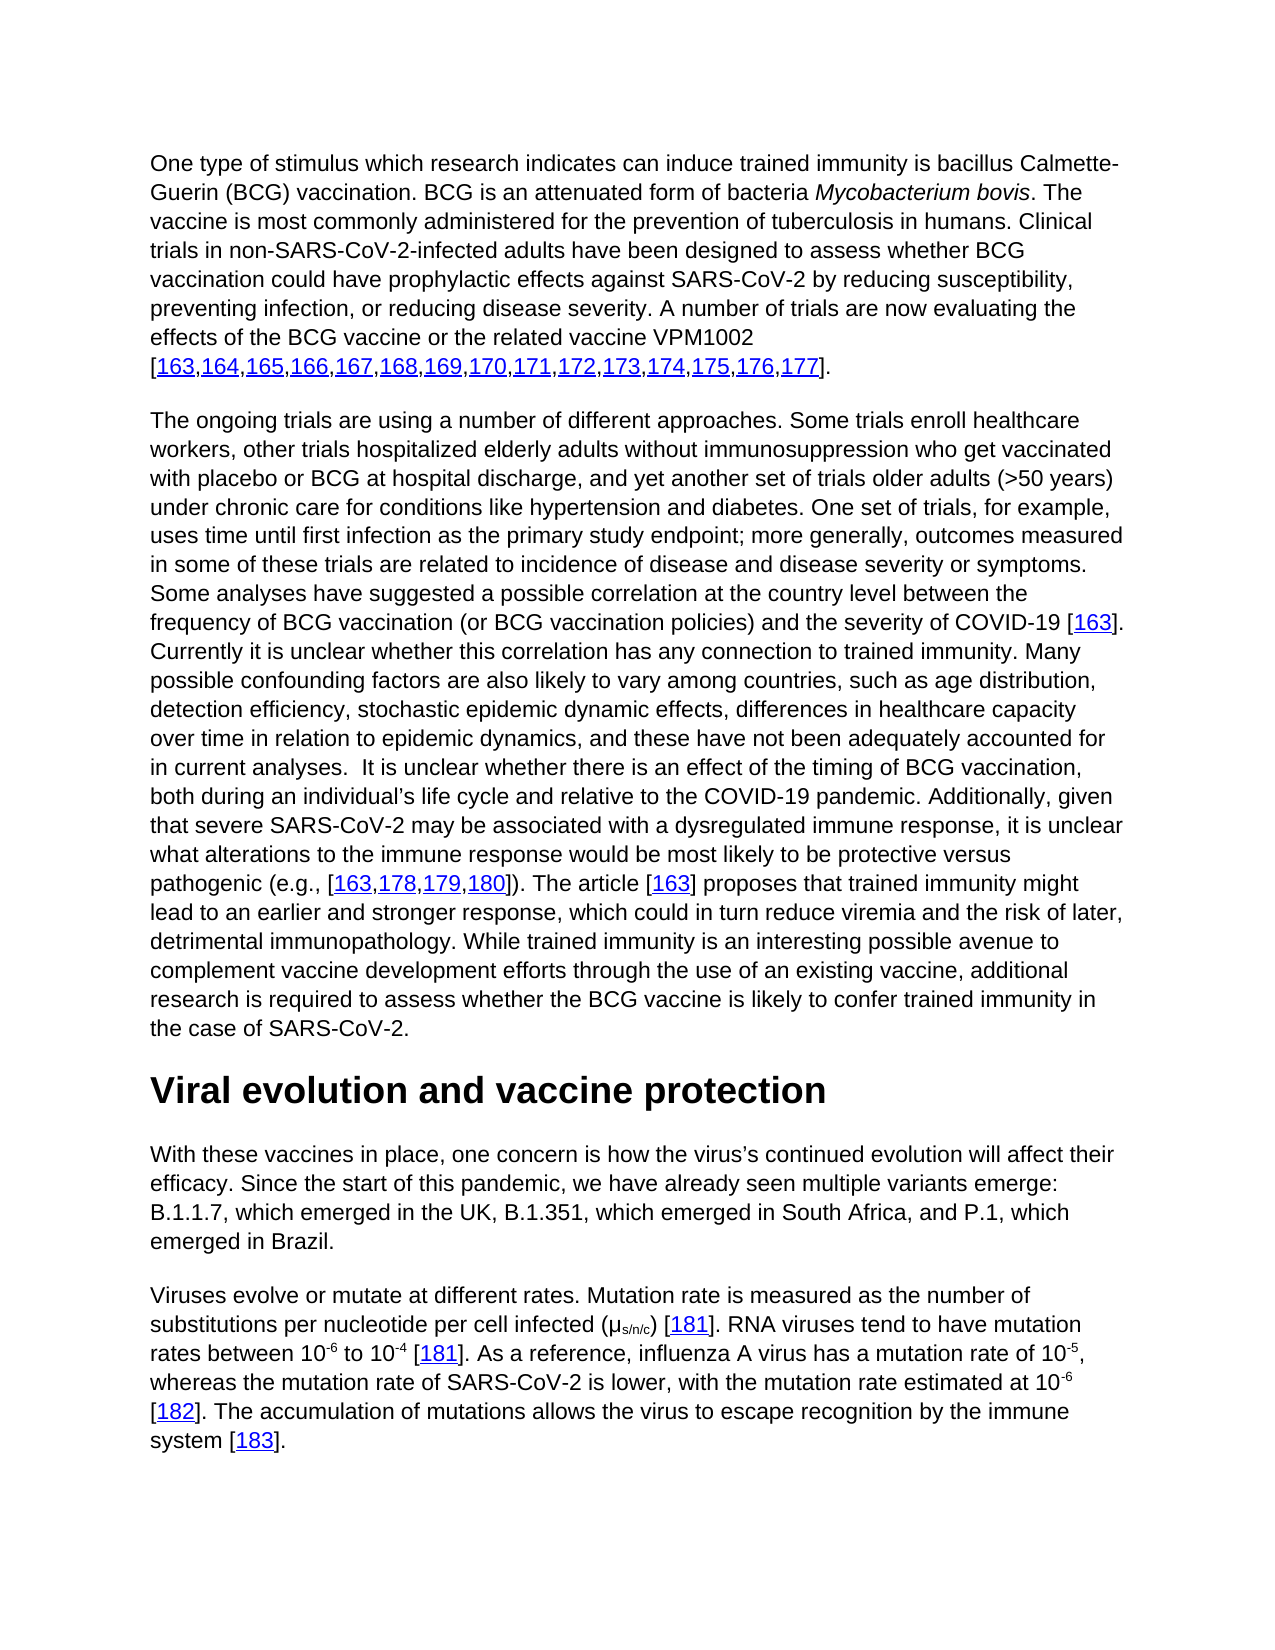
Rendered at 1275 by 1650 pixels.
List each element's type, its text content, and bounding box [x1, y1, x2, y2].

subtitle Viral evolution and vaccine protection [150, 1069, 1125, 1112]
text Viruses evolve or mutate at different rates. Mutation rate is measured as the number of substitutions per nucleotide per cell infected (μs/n/c) [181]. RNA viruses tend to have mutation rates between 10-6 to 10-4 [181]. As a reference, influenza A virus has a mutation rate of 10-5, whereas the mutation rate of SARS-CoV-2 is lower, with the mutation rate estimated at 10-6 [182]. The accumulation of mutations allows the virus to escape recognition by the immune system [183]. [150, 1282, 1125, 1453]
text One type of stimulus which research indicates can induce trained immunity is bacillus Calmette-Guerin (BCG) vaccination. BCG is an attenuated form of bacteria Mycobacterium bovis. The vaccine is most commonly administered for the prevention of tuberculosis in humans. Clinical trials in non-SARS-CoV-2-infected adults have been designed to assess whether BCG vaccination could have prophylactic effects against SARS-CoV-2 by reducing susceptibility, preventing infection, or reducing disease severity. A number of trials are now evaluating the effects of the BCG vaccine or the related vaccine VPM1002 [163,164,165,166,167,168,169,170,171,172,173,174,175,176,177]. [150, 150, 1125, 379]
text The ongoing trials are using a number of different approaches. Some trials enroll healthcare workers, other trials hospitalized elderly adults without immunosuppression who get vaccinated with placebo or BCG at hospital discharge, and yet another set of trials older adults (>50 years) under chronic care for conditions like hypertension and diabetes. One set of trials, for example, uses time until first infection as the primary study endpoint; more generally, outcomes measured in some of these trials are related to incidence of disease and disease severity or symptoms. Some analyses have suggested a possible correlation at the country level between the frequency of BCG vaccination (or BCG vaccination policies) and the severity of COVID-19 [163]. Currently it is unclear whether this correlation has any connection to trained immunity. Many possible confounding factors are also likely to vary among countries, such as age distribution, detection efficiency, stochastic epidemic dynamic effects, differences in healthcare capacity over time in relation to epidemic dynamics, and these have not been adequately accounted for in current analyses. It is unclear whether there is an effect of the timing of BCG vaccination, both during an individual’s life cycle and relative to the COVID-19 pandemic. Additionally, given that severe SARS-CoV-2 may be associated with a dysregulated immune response, it is unclear what alterations to the immune response would be most likely to be protective versus pathogenic (e.g., [163,178,179,180]). The article [163] proposes that trained immunity might lead to an earlier and stronger response, which could in turn reduce viremia and the risk of later, detrimental immunopathology. While trained immunity is an interesting possible avenue to complement vaccine development efforts through the use of an existing vaccine, additional research is required to assess whether the BCG vaccine is likely to confer trained immunity in the case of SARS-CoV-2. [150, 407, 1125, 1041]
text With these vaccines in place, one concern is how the virus’s continued evolution will affect their efficacy. Since the start of this pandemic, we have already seen multiple variants emerge: B.1.1.7, which emerged in the UK, B.1.351, which emerged in South Africa, and P.1, which emerged in Brazil. [150, 1141, 1125, 1254]
